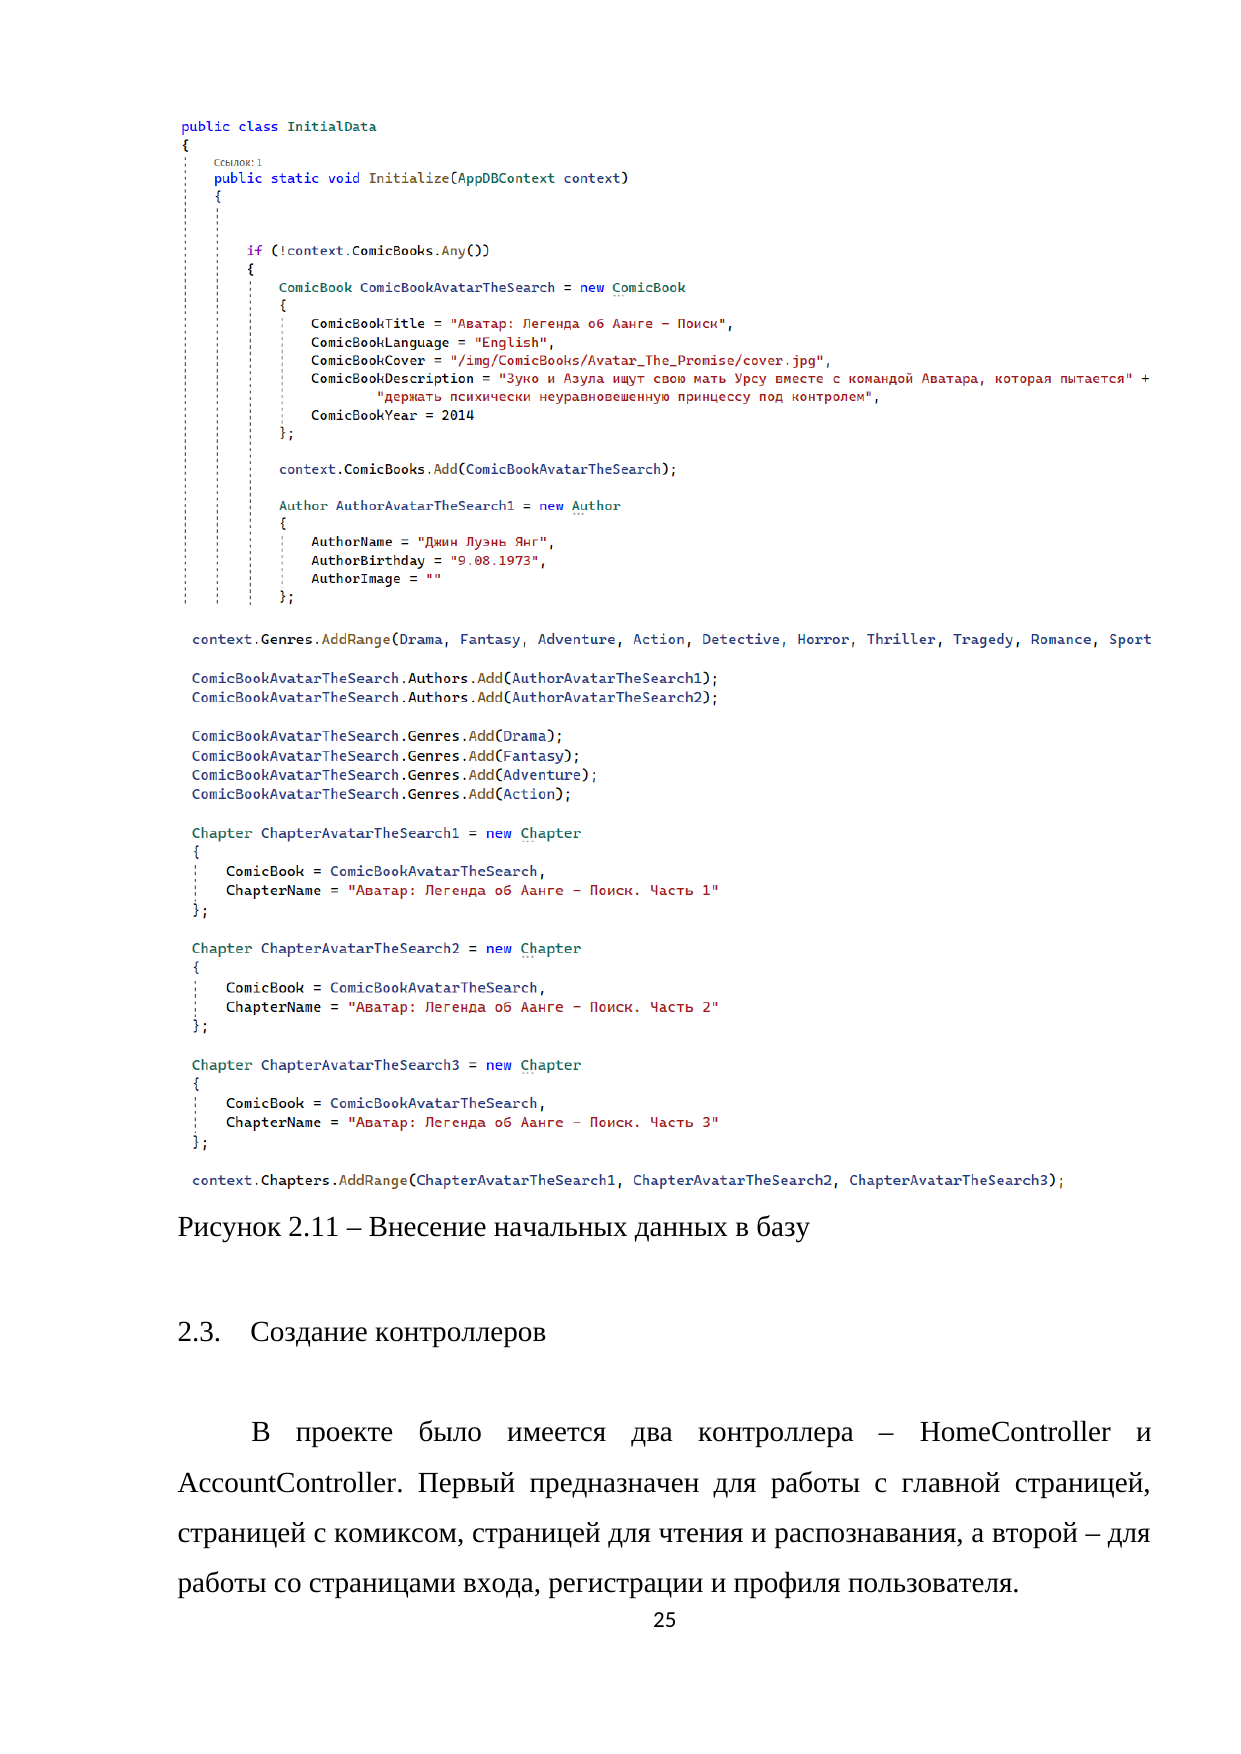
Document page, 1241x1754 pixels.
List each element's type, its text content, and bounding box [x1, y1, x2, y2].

subtitle 2.3. Создание контроллеров [177, 1314, 1152, 1347]
text В проекте было имеется два контроллера – HomeController и AccountController. Первый предназначен для работы с главной страницей, страницей с комиксом, страницей для чтения и распознавания, а второй – для работы со страницами входа, регистрации и профиля пользователя. [177, 1414, 1152, 1599]
picture [177, 118, 1151, 605]
text Рисунок 2.11 – Внесение начальных данных в базу [177, 1209, 1152, 1243]
picture [177, 621, 1151, 1193]
